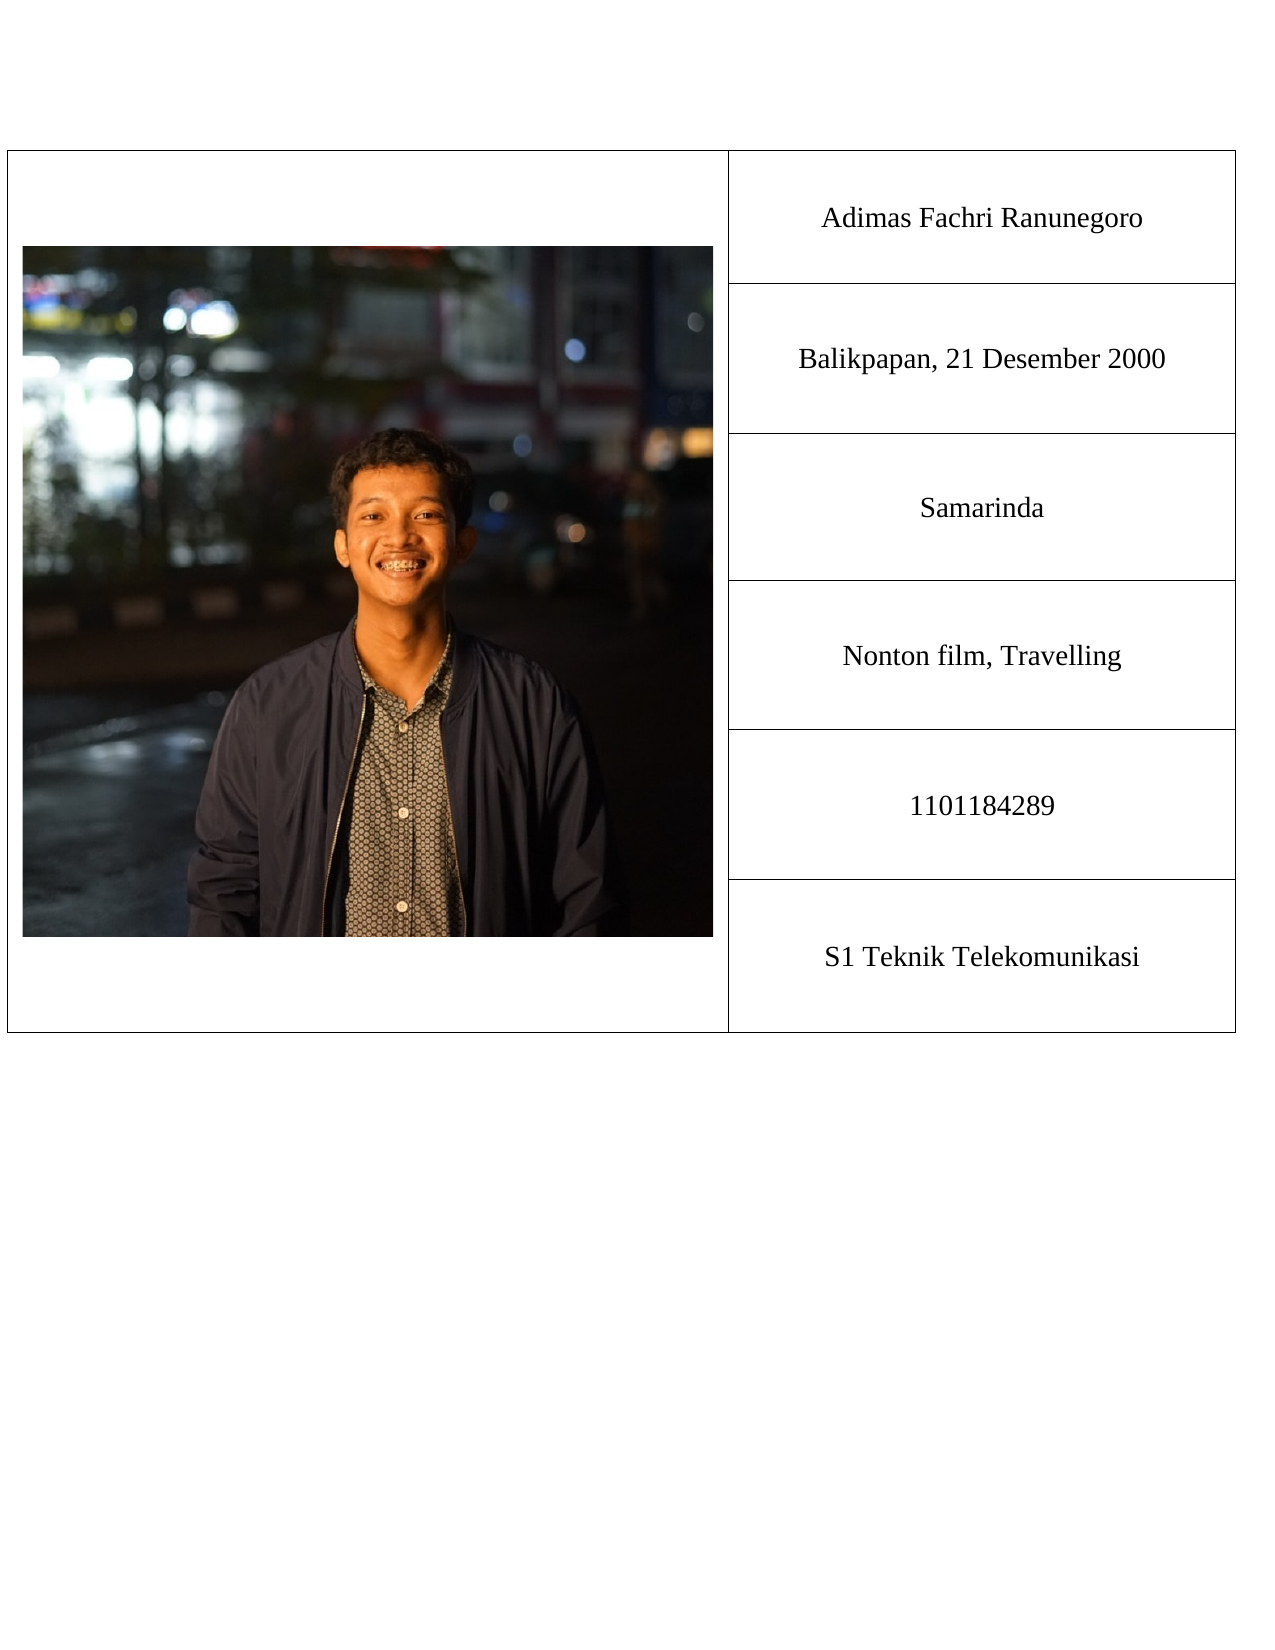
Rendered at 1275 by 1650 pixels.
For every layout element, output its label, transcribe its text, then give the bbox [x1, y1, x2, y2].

picture [22, 246, 714, 937]
table_cell Balikpapan, 21 Desember 2000 [729, 284, 1235, 433]
table_header Adimas Fachri Ranunegoro [729, 151, 1235, 283]
table_cell 1101184289 [729, 730, 1235, 879]
table_header [8, 151, 728, 1032]
table_cell Nonton film, Travelling [729, 581, 1235, 729]
table_cell Samarinda [729, 434, 1235, 580]
table_cell S1 Teknik Telekomunikasi [729, 880, 1235, 1032]
